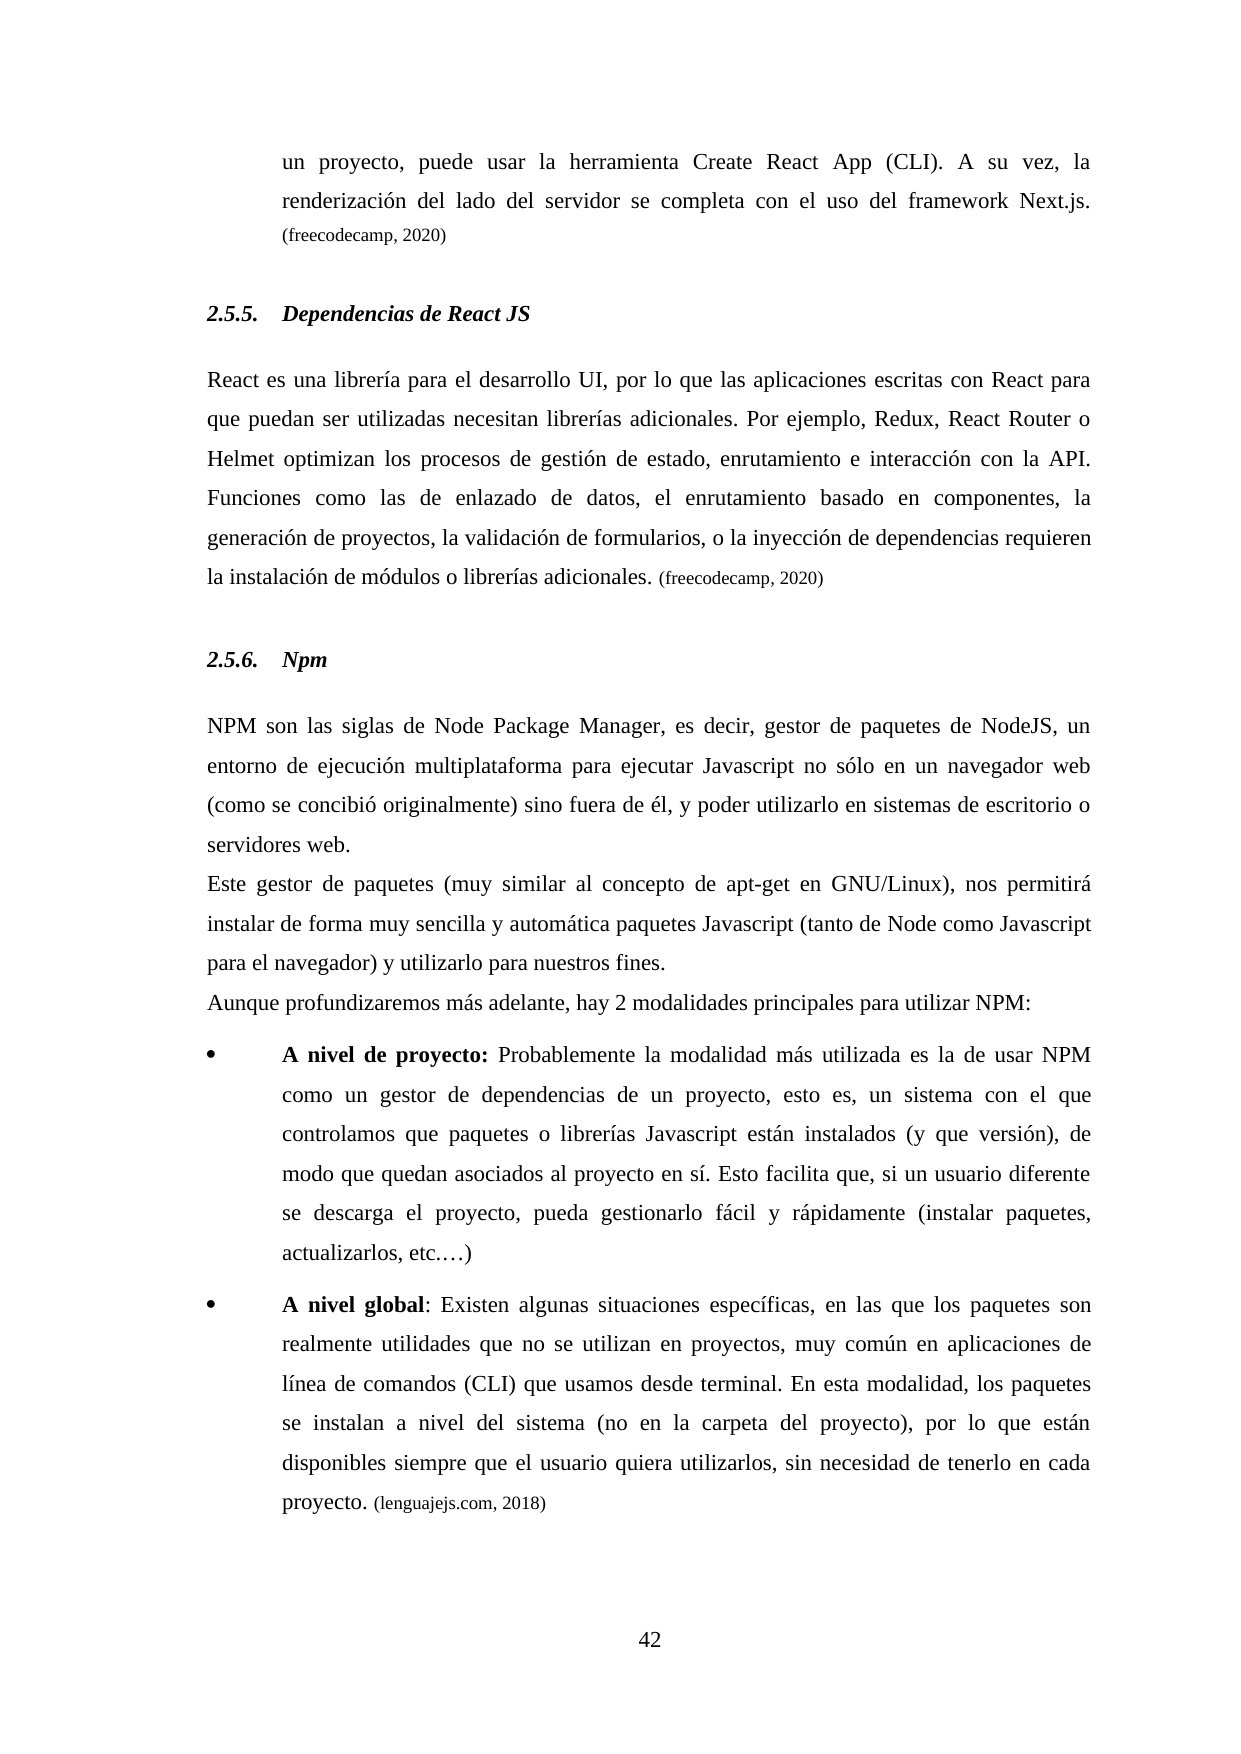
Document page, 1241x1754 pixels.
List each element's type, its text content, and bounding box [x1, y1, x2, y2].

subtitle Dependencias de React JS [207, 300, 1092, 327]
text NPM son las siglas de Node Package Manager, es decir, gestor de paquetes de NodeJS, un entorno de ejecución multiplataforma para ejecutar Javascript no sólo en un navegador web (como se concibió originalmente) sino fuera de él, y poder utilizarlo en sistemas de escritorio o servidores web. [207, 712, 1092, 857]
list A nivel global: Existen algunas situaciones específicas, en las que los paquetes son realmente utilidades que no se utilizan en proyectos, muy común en aplicaciones de línea de comandos (CLI) que usamos desde terminal. En esta modalidad, los paquetes se instalan a nivel del sistema (no en la carpeta del proyecto), por lo que están disponibles siempre que el usuario quiera utilizarlos, sin necesidad de tenerlo en cada proyecto. (lenguajejs.com, 2018) [207, 1291, 1092, 1515]
text Aunque profundizaremos más adelante, hay 2 modalidades principales para utilizar NPM: [207, 989, 1092, 1015]
subtitle Npm [207, 647, 1092, 673]
list A nivel de proyecto: Probablemente la modalidad más utilizada es la de usar NPM como un gestor de dependencias de un proyecto, esto es, un sistema con el que controlamos que paquetes o librerías Javascript están instalados (y que versión), de modo que quedan asociados al proyecto en sí. Esto facilita que, si un usuario diferente se descarga el proyecto, pueda gestionarlo fácil y rápidamente (instalar paquetes, actualizarlos, etc.…) [207, 1041, 1092, 1265]
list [207, 148, 1092, 246]
text React es una librería para el desarrollo UI, por lo que las aplicaciones escritas con React para que puedan ser utilizadas necesitan librerías adicionales. Por ejemplo, Redux, React Router o Helmet optimizan los procesos de gestión de estado, enrutamiento e interacción con la API. Funciones como las de enlazado de datos, el enrutamiento basado en componentes, la generación de proyectos, la validación de formularios, o la inyección de dependencias requieren la instalación de módulos o librerías adicionales. (freecodecamp, 2020) [207, 366, 1092, 590]
text Este gestor de paquetes (muy similar al concepto de apt-get en GNU/Linux), nos permitirá instalar de forma muy sencilla y automática paquetes Javascript (tanto de Node como Javascript para el navegador) y utilizarlo para nuestros fines. [207, 870, 1092, 976]
